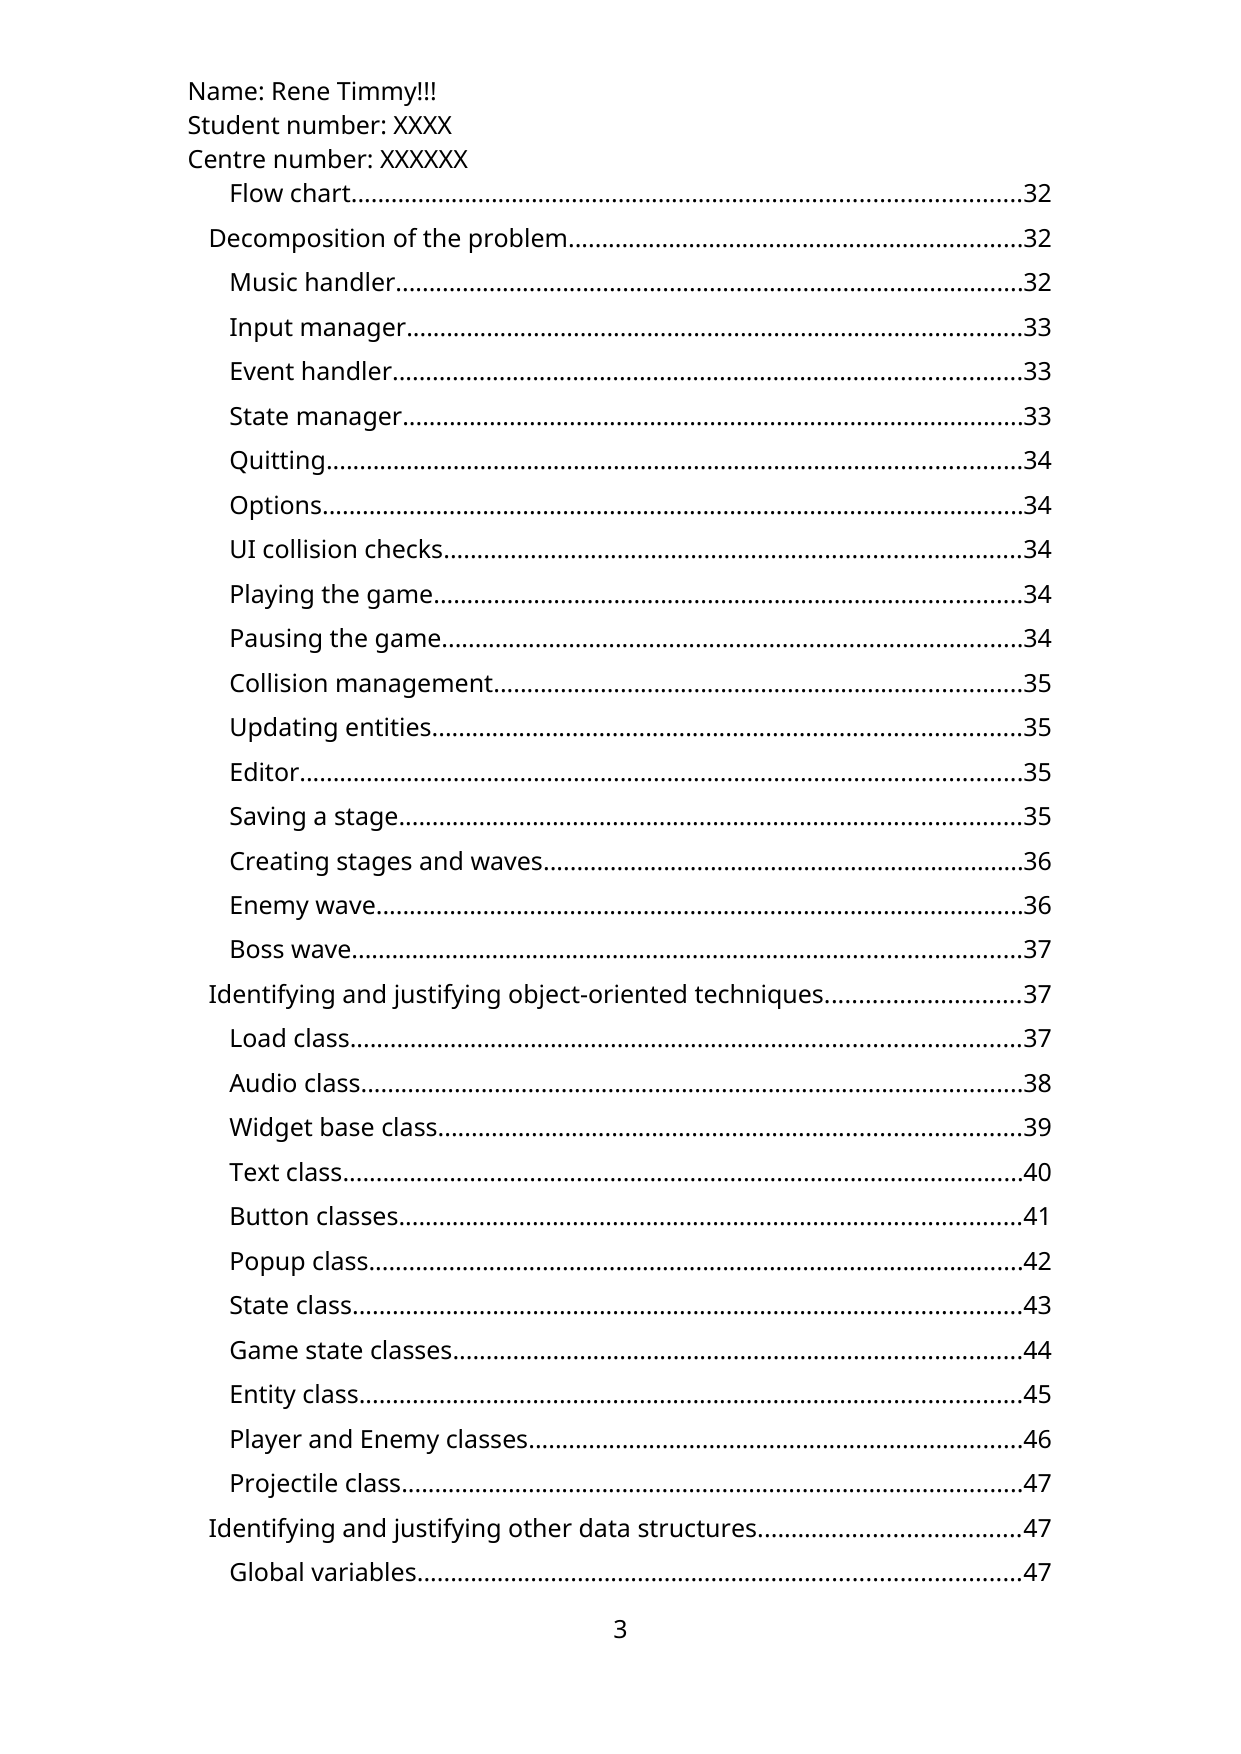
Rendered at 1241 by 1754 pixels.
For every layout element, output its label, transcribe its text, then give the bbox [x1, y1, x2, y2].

text Global variables 47 [229, 1555, 1053, 1589]
text Entity class 45 [229, 1377, 1053, 1411]
text Creating stages and waves 36 [229, 843, 1053, 877]
text Flow chart 32 [229, 176, 1053, 210]
text Music handler 32 [229, 265, 1053, 299]
text Updating entities 35 [229, 710, 1053, 744]
text Editor 35 [229, 754, 1053, 788]
text Boss wave 37 [229, 932, 1053, 966]
text Button classes 41 [229, 1199, 1053, 1233]
text Audio class 38 [229, 1066, 1053, 1099]
text Decomposition of the problem 32 [208, 220, 1053, 254]
text Projectile class 47 [229, 1466, 1053, 1500]
text Quitting 34 [229, 443, 1053, 477]
text Event handler 33 [229, 354, 1053, 388]
text Input manager 33 [229, 309, 1053, 343]
text Load class 37 [229, 1021, 1053, 1055]
text Popup class 42 [229, 1243, 1053, 1277]
text Text class 40 [229, 1154, 1053, 1188]
text State manager 33 [229, 398, 1053, 432]
text Options 34 [229, 487, 1053, 521]
text Collision management 35 [229, 665, 1053, 699]
text Game state classes 44 [229, 1332, 1053, 1366]
text Enemy wave 36 [229, 888, 1053, 922]
text Saving a stage 35 [229, 799, 1053, 833]
text Widget base class 39 [229, 1110, 1053, 1144]
text Identifying and justifying object-oriented techniques. 37 [208, 977, 1053, 1011]
text Pausing the game 34 [229, 621, 1053, 655]
text UI collision checks 34 [229, 532, 1053, 566]
text Player and Enemy classes 46 [229, 1421, 1053, 1455]
text State class 43 [229, 1288, 1053, 1322]
text Identifying and justifying other data structures. 47 [208, 1510, 1053, 1544]
text Playing the game 34 [229, 576, 1053, 610]
